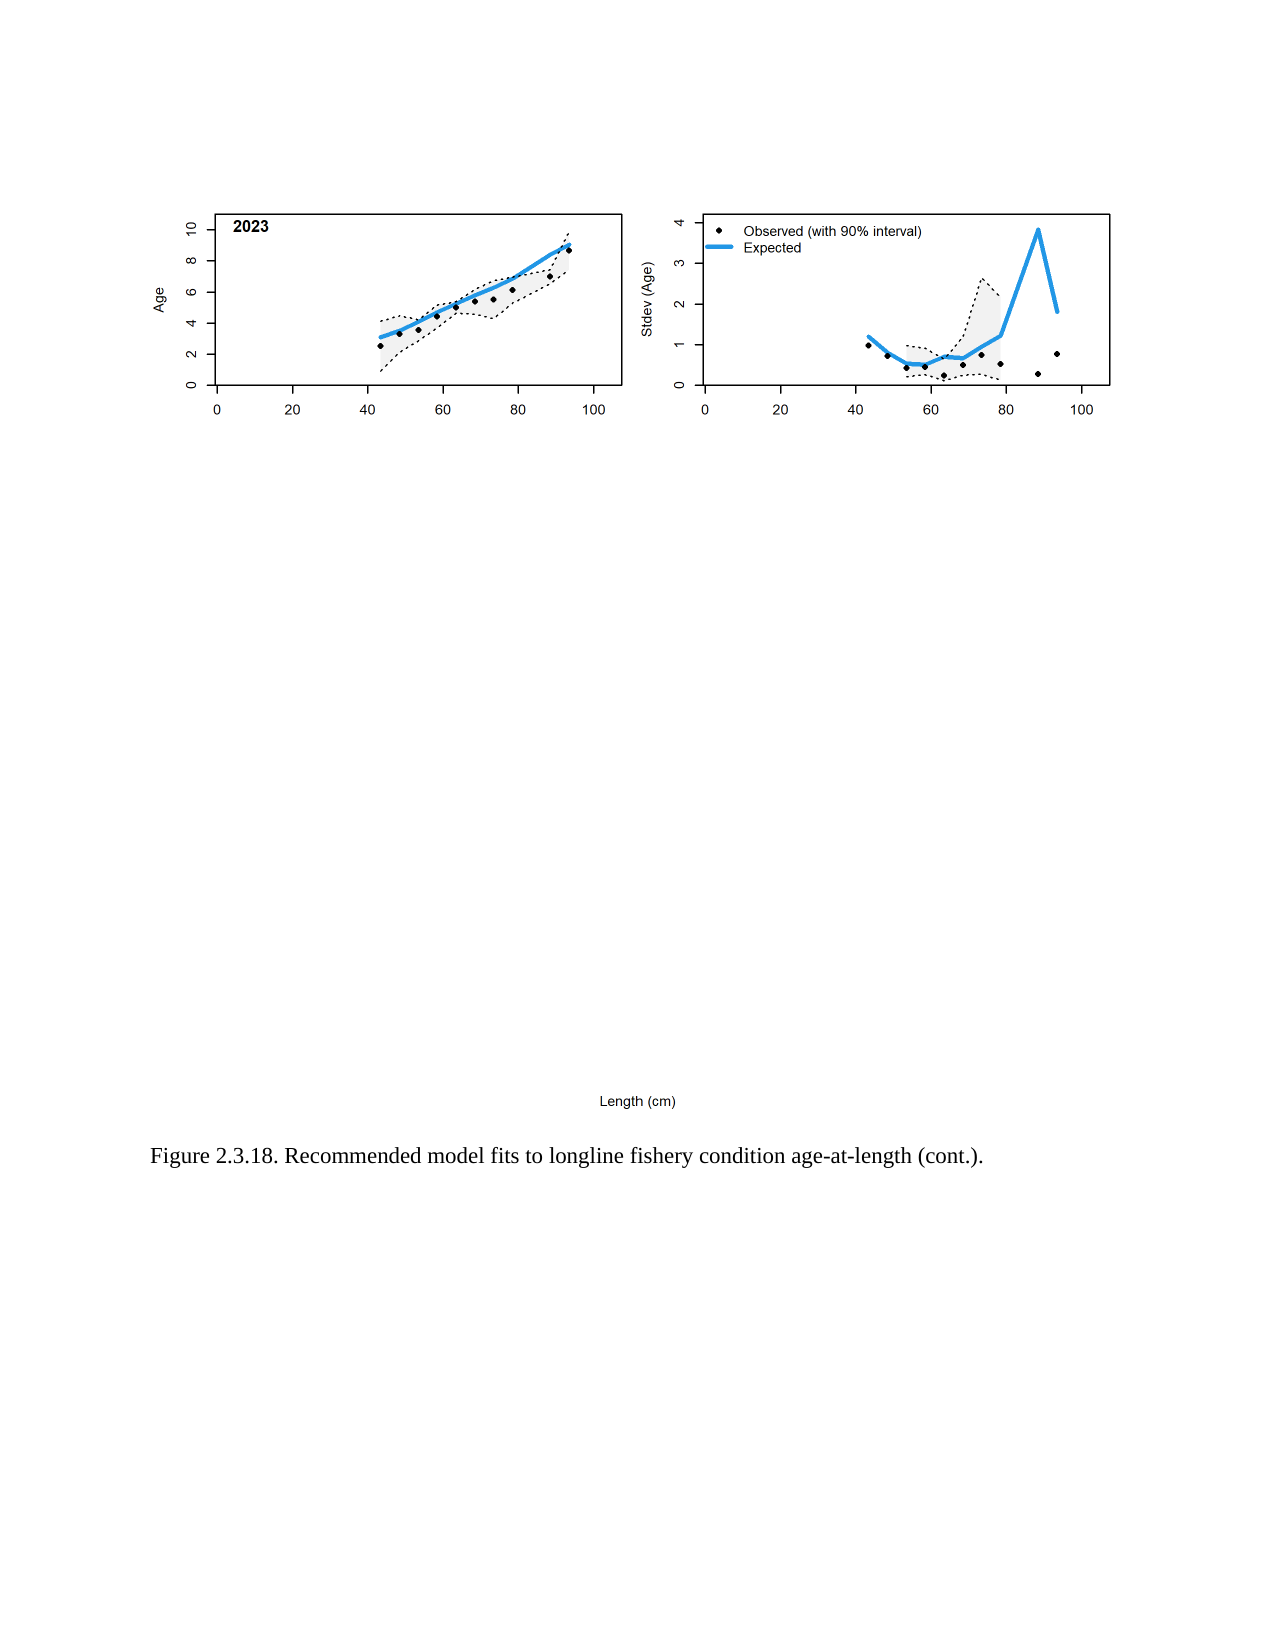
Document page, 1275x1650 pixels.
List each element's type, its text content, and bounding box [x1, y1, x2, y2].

picture [150, 150, 1125, 1125]
subtitle Figure 2.3.18. Recommended model fits to longline fishery condition age-at-length (cont.). [150, 1142, 1125, 1168]
